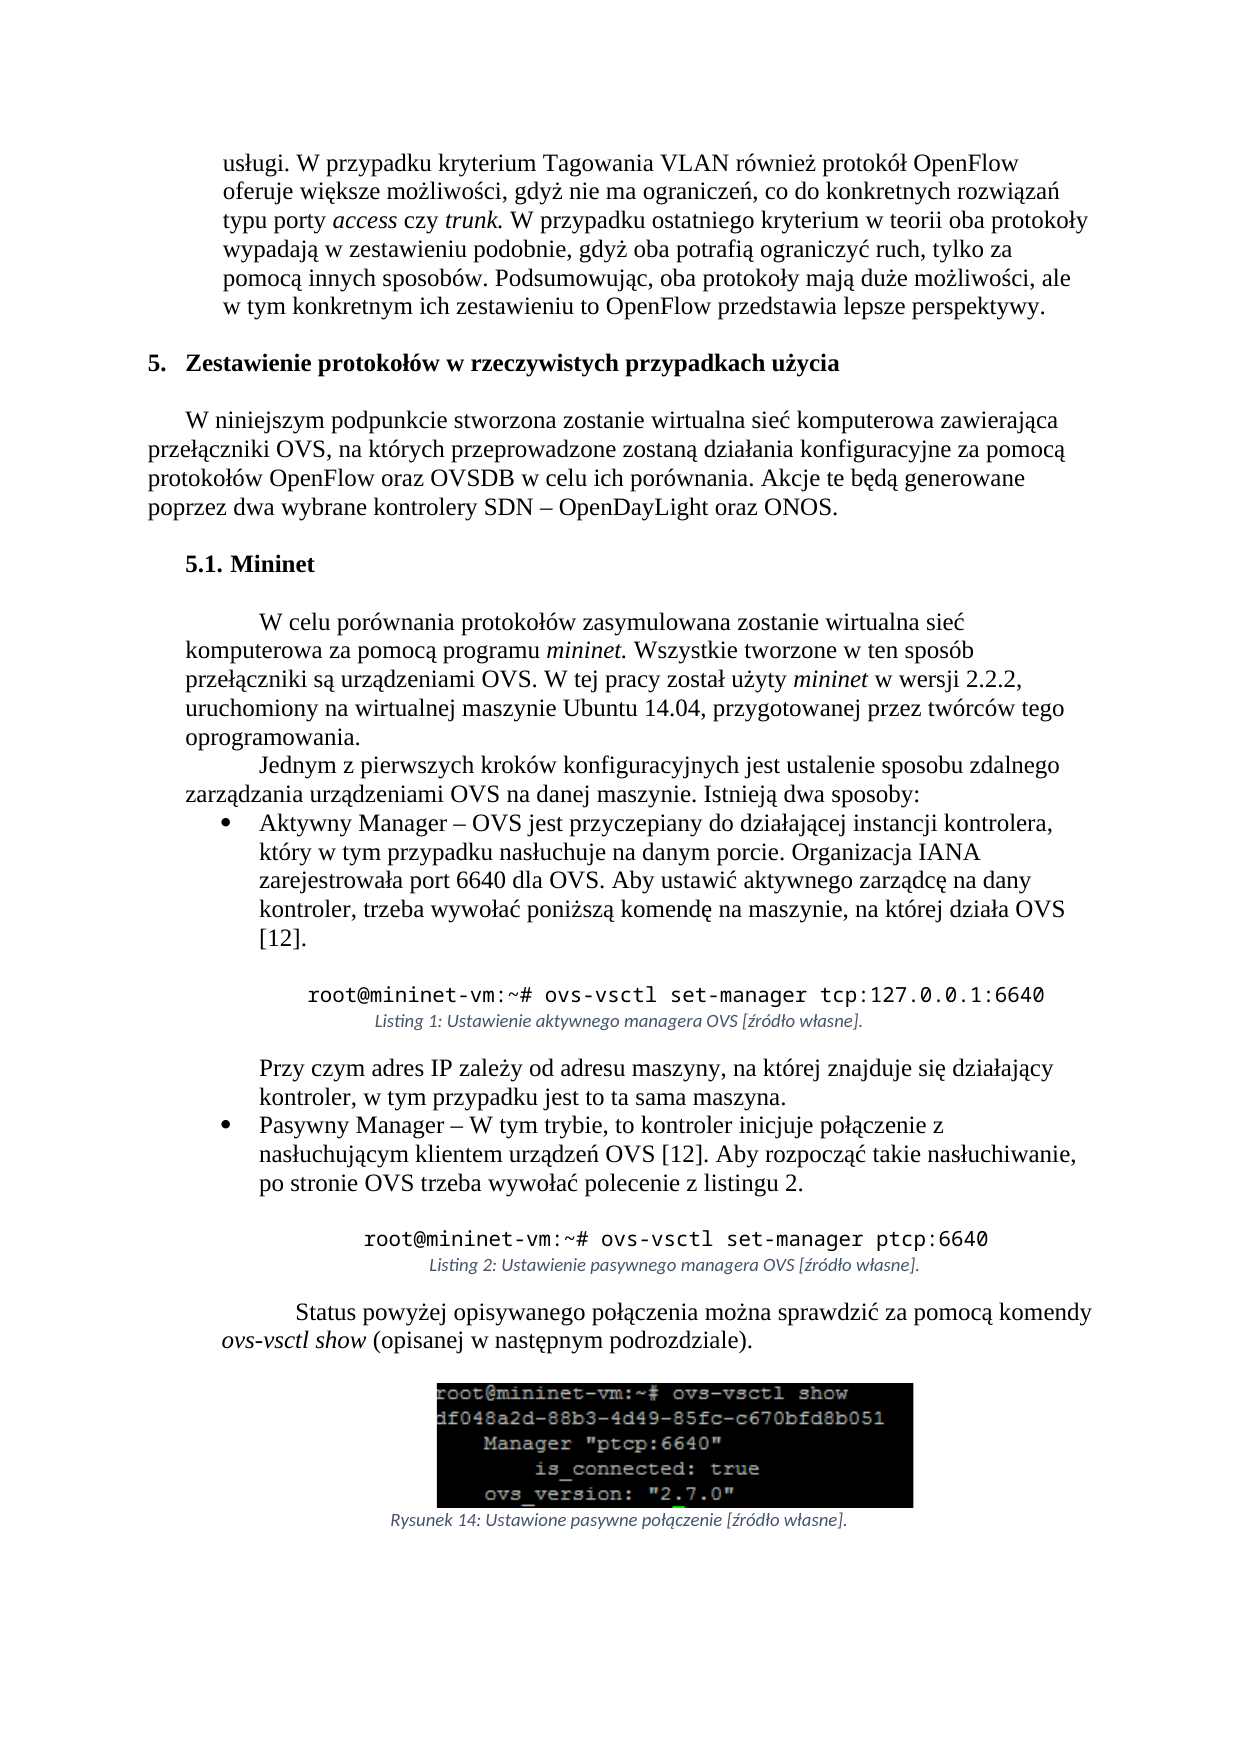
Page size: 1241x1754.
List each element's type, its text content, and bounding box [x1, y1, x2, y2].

list Zestawienie protokołów w rzeczywistych przypadkach użycia [148, 348, 1093, 377]
list Pasywny Manager – W tym trybie, to kontroler inicjuje połączenie z nasłuchującym klientem urządzeń OVS [12]. Aby rozpocząć takie nasłuchiwanie, po stronie OVS trzeba wywołać polecenie z listingu 2. [221, 1110, 1093, 1224]
text Listing 2: Ustawienie pasywnego managera OVS [źródło własne]. [259, 1253, 1093, 1276]
list Mininet [185, 549, 1093, 578]
text Rysunek 14: Ustawione pasywne połączenie [źródło własne]. [148, 1508, 1093, 1531]
text Jednym z pierwszych kroków konfiguracyjnych jest ustalenie sposobu zdalnego zarządzania urządzeniami OVS na danej maszynie. Istnieją dwa sposoby: [185, 751, 1093, 808]
text W niniejszym podpunkcie stworzona zostanie wirtualna sieć komputerowa zawierająca przełączniki OVS, na których przeprowadzone zostaną działania konfiguracyjne za pomocą protokołów OpenFlow oraz OVSDB w celu ich porównania. Akcje te będą generowane poprzez dwa wybrane kontrolery SDN – OpenDayLight oraz ONOS. [148, 406, 1093, 521]
text W celu porównania protokołów zasymulowana zostanie wirtualna sieć komputerowa za pomocą programu mininet. Wszystkie tworzone w ten sposób przełączniki są urządzeniami OVS. W tej pracy został użyty mininet w wersji 2.2.2, uruchomiony na wirtualnej maszynie Ubuntu 14.04, przygotowanej przez twórców tego oprogramowania. [185, 607, 1093, 751]
list Przy czym adres IP zależy od adresu maszyny, na której znajduje się działający kontroler, w tym przypadku jest to ta sama maszyna. [259, 1053, 1093, 1110]
list Aktywny Manager – OVS jest przyczepiany do działającej instancji kontrolera, który w tym przypadku nasłuchuje na danym porcie. Organizacja IANA zarejestrowała port 6640 dla OVS. Aby ustawić aktywnego zarządcę na dany kontroler, trzeba wywołać poniższą komendę na maszynie, na której działa OVS [12]. [221, 808, 1093, 952]
list root@mininet-vm:~# ovs-vsctl set-manager ptcp:6640 [259, 1224, 1093, 1253]
picture [436, 1383, 914, 1508]
list root@mininet-vm:~# ovs-vsctl set-manager tcp:127.0.0.1:6640 [259, 981, 1093, 1009]
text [223, 148, 1093, 348]
text Status powyżej opisywanego połączenia można sprawdzić za pomocą komendy ovs-vsctl show (opisanej w następnym podrozdziale). [221, 1297, 1093, 1354]
text Listing 1: Ustawienie aktywnego managera OVS [źródło własne]. [148, 1009, 1093, 1032]
